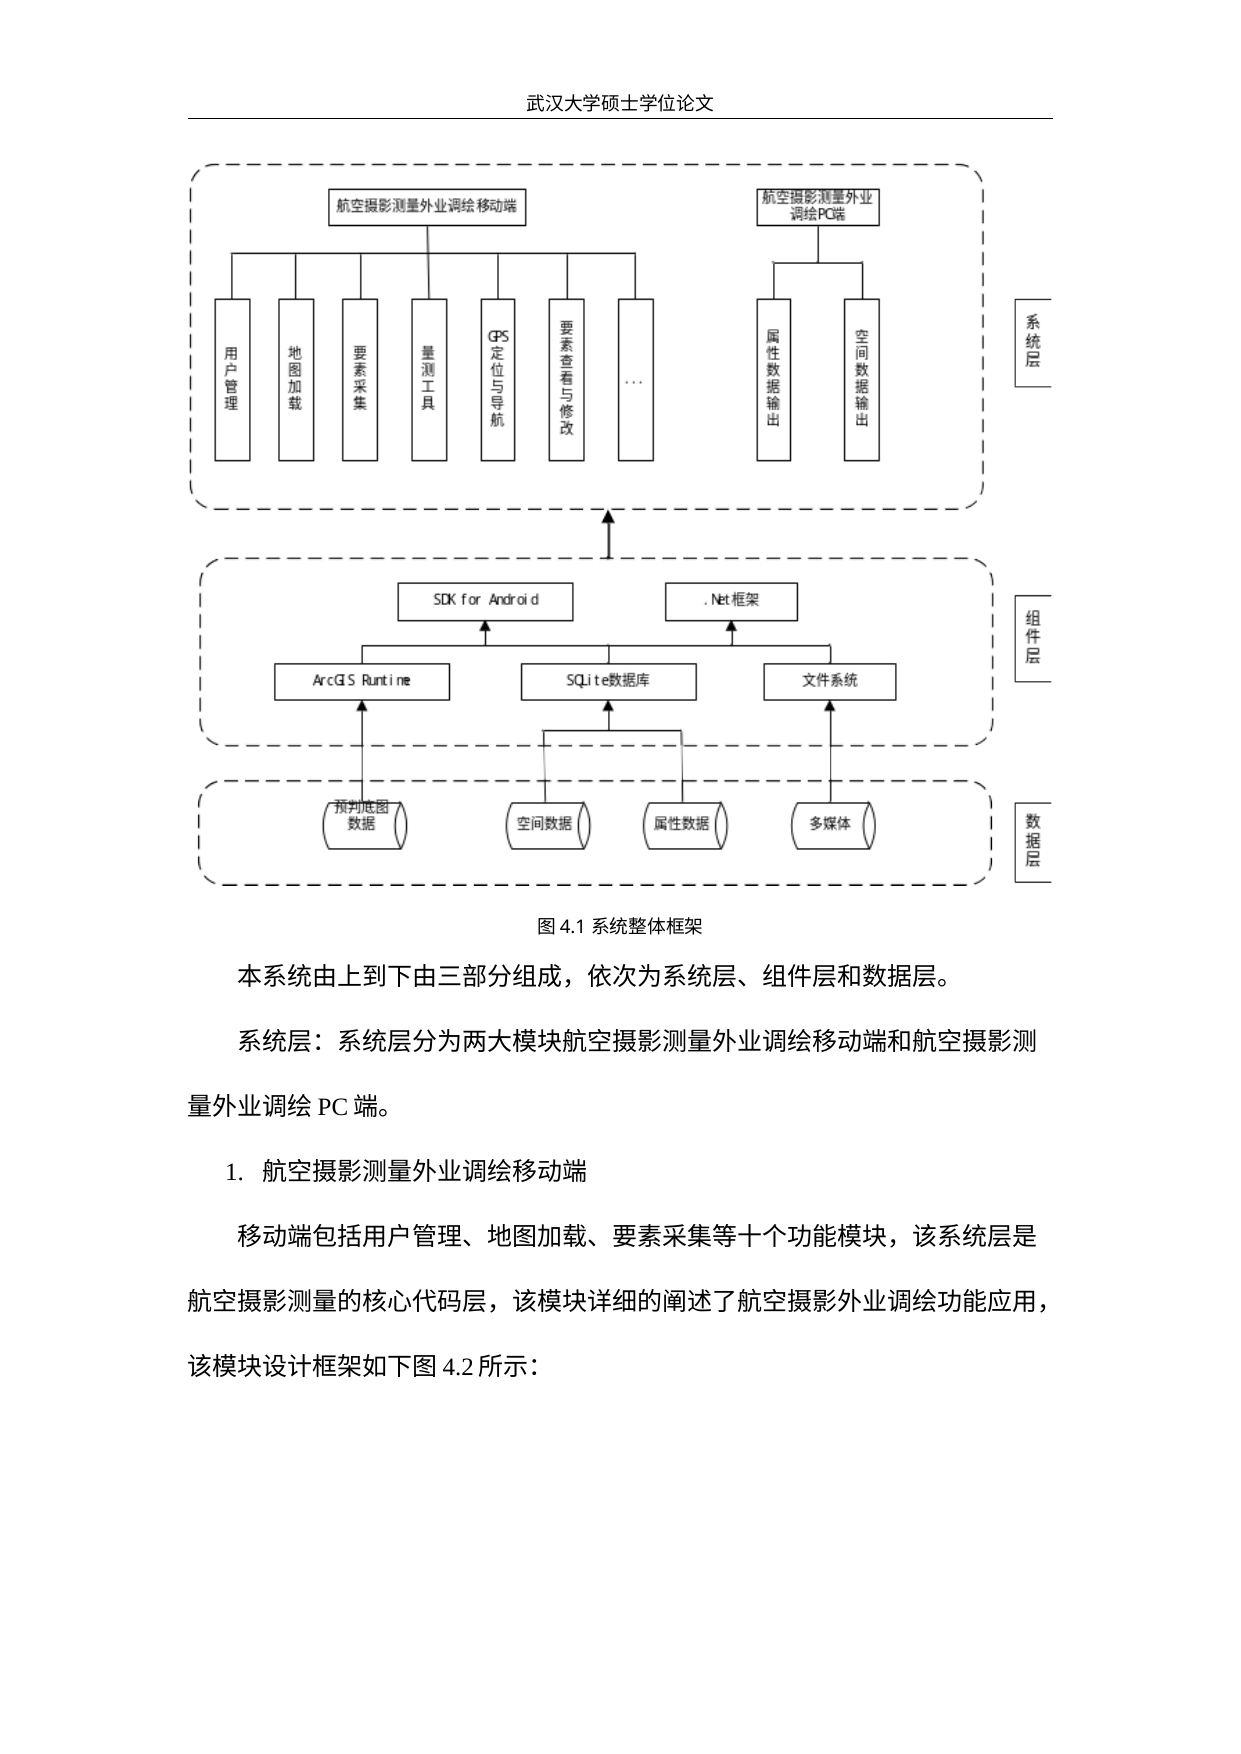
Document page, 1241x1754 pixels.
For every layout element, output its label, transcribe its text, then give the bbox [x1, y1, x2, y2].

list 航空摄影测量外业调绘移动端 [225, 1137, 1053, 1202]
text 移动端包括用户管理、地图加载、要素采集等十个功能模块，该系统层是航空摄影测量的核心代码层，该模块详细的阐述了航空摄影外业调绘功能应用，该模块设计框架如下图4.2所示： [187, 1202, 1053, 1397]
text 本系统由上到下由三部分组成，依次为系统层、组件层和数据层。 [187, 942, 1053, 1007]
text 系统层：系统层分为两大模块航空摄影测量外业调绘移动端和航空摄影测量外业调绘PC端。 [187, 1007, 1053, 1137]
text 图4.1 系统整体框架 [187, 909, 1053, 942]
